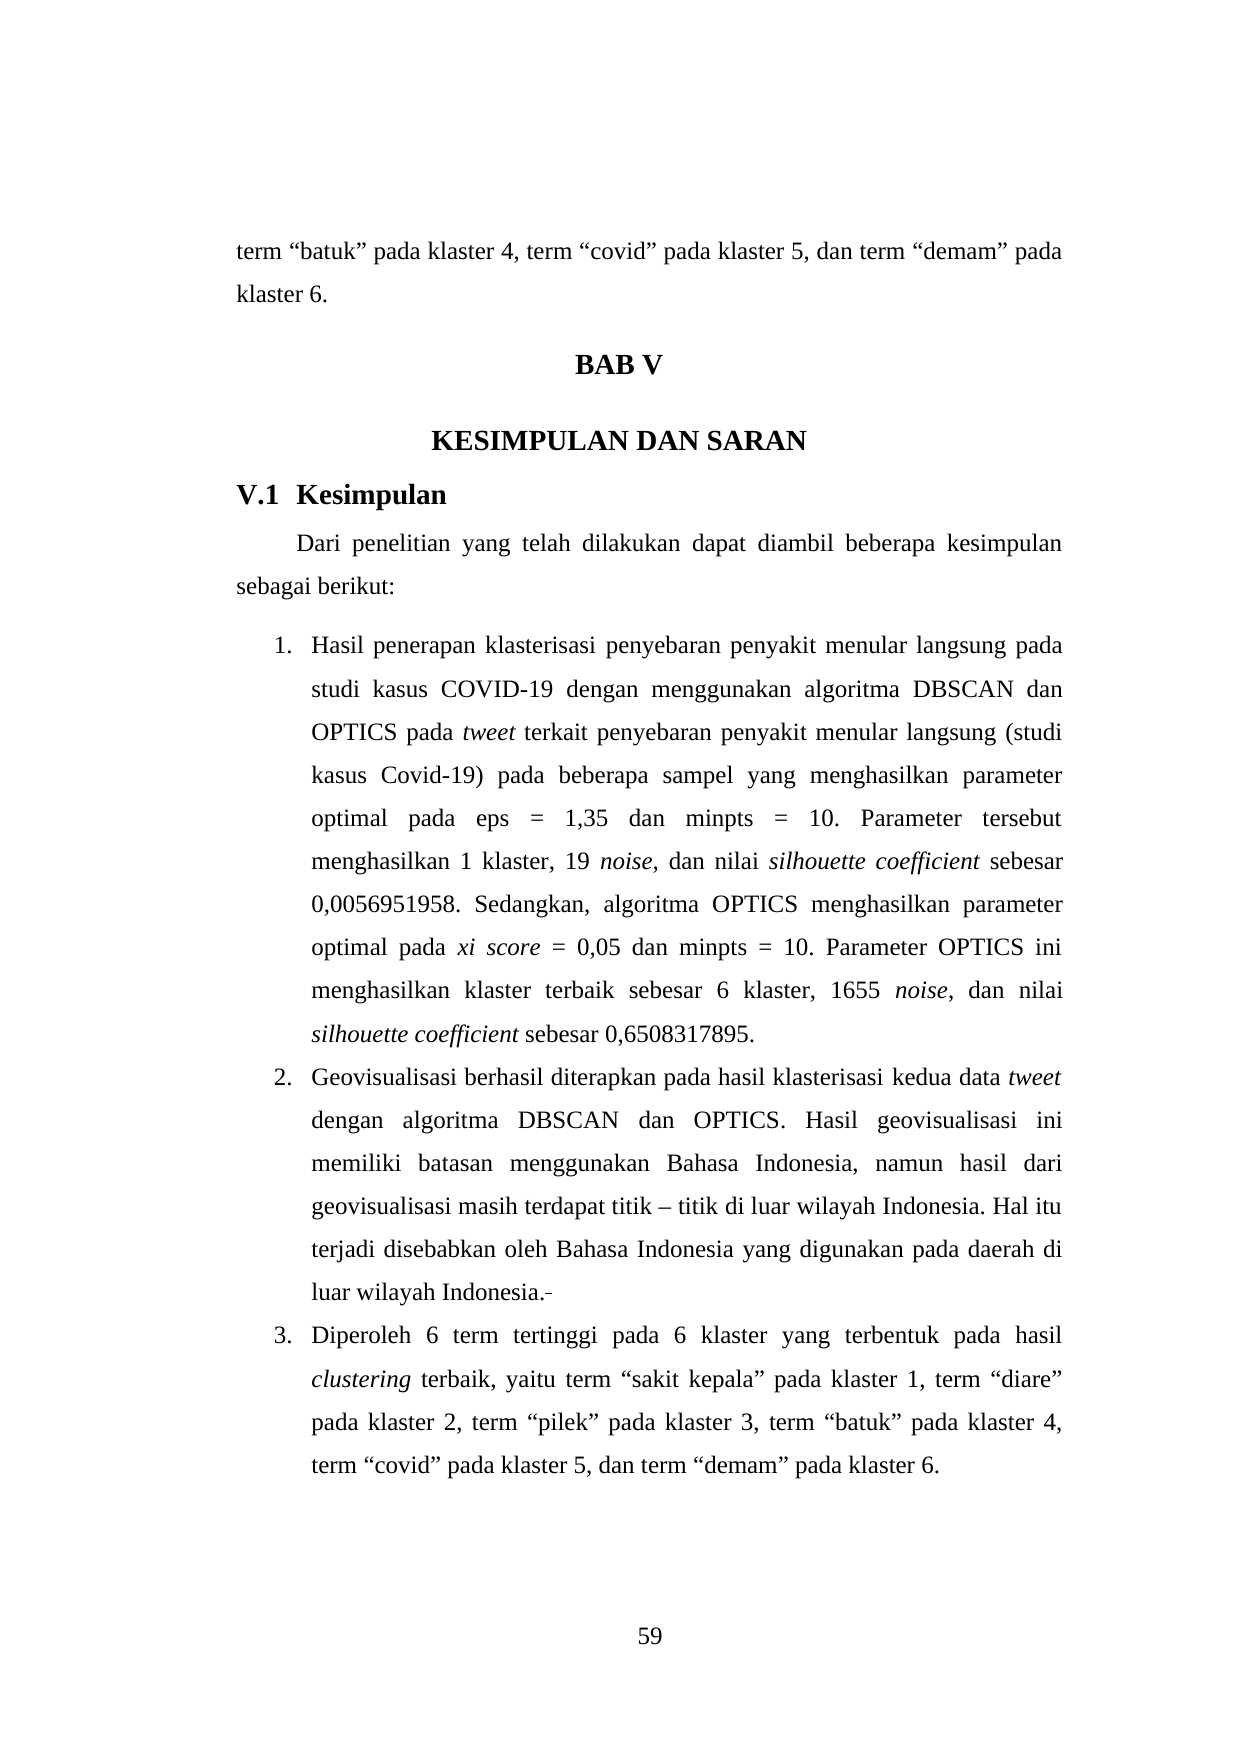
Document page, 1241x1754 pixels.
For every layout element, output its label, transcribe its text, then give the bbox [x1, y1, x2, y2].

text Dari penelitian yang telah dilakukan dapat diambil beberapa kesimpulan sebagai berikut: [236, 528, 1063, 599]
list Hasil penerapan klasterisasi penyebaran penyakit menular langsung pada studi kasus COVID-19 dengan menggunakan algoritma DBSCAN dan OPTICS pada tweet terkait penyebaran penyakit menular langsung (studi kasus Covid-19) pada beberapa sampel yang menghasilkan parameter optimal pada eps = 1,35 dan minpts = 10. Parameter tersebut menghasilkan 1 klaster, 19 noise, dan nilai silhouette coefficient sebesar 0,0056951958. Sedangkan, algoritma OPTICS menghasilkan parameter optimal pada xi score = 0,05 dan minpts = 10. Parameter OPTICS ini menghasilkan klaster terbaik sebesar 6 klaster, 1655 noise, dan nilai silhouette coefficient sebesar 0,6508317895. [274, 631, 1063, 1047]
list Geovisualisasi berhasil diterapkan pada hasil klasterisasi kedua data tweet dengan algoritma DBSCAN dan OPTICS. Hasil geovisualisasi ini memiliki batasan menggunakan Bahasa Indonesia, namun hasil dari geovisualisasi masih terdapat titik – titik di luar wilayah Indonesia. Hal itu terjadi disebabkan oleh Bahasa Indonesia yang digunakan pada daerah di luar wilayah Indonesia. [274, 1062, 1063, 1306]
list Diperoleh 6 term tertinggi pada 6 klaster yang terbentuk pada hasil clustering terbaik, yaitu term “sakit kepala” pada klaster 1, term “diare” pada klaster 2, term “pilek” pada klaster 3, term “batuk” pada klaster 4, term “covid” pada klaster 5, dan term “demam” pada klaster 6. [274, 1321, 1063, 1479]
subtitle KESIMPULAN DAN SARAN [431, 423, 1063, 456]
subtitle Kesimpulan [236, 477, 1063, 511]
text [236, 236, 1063, 308]
